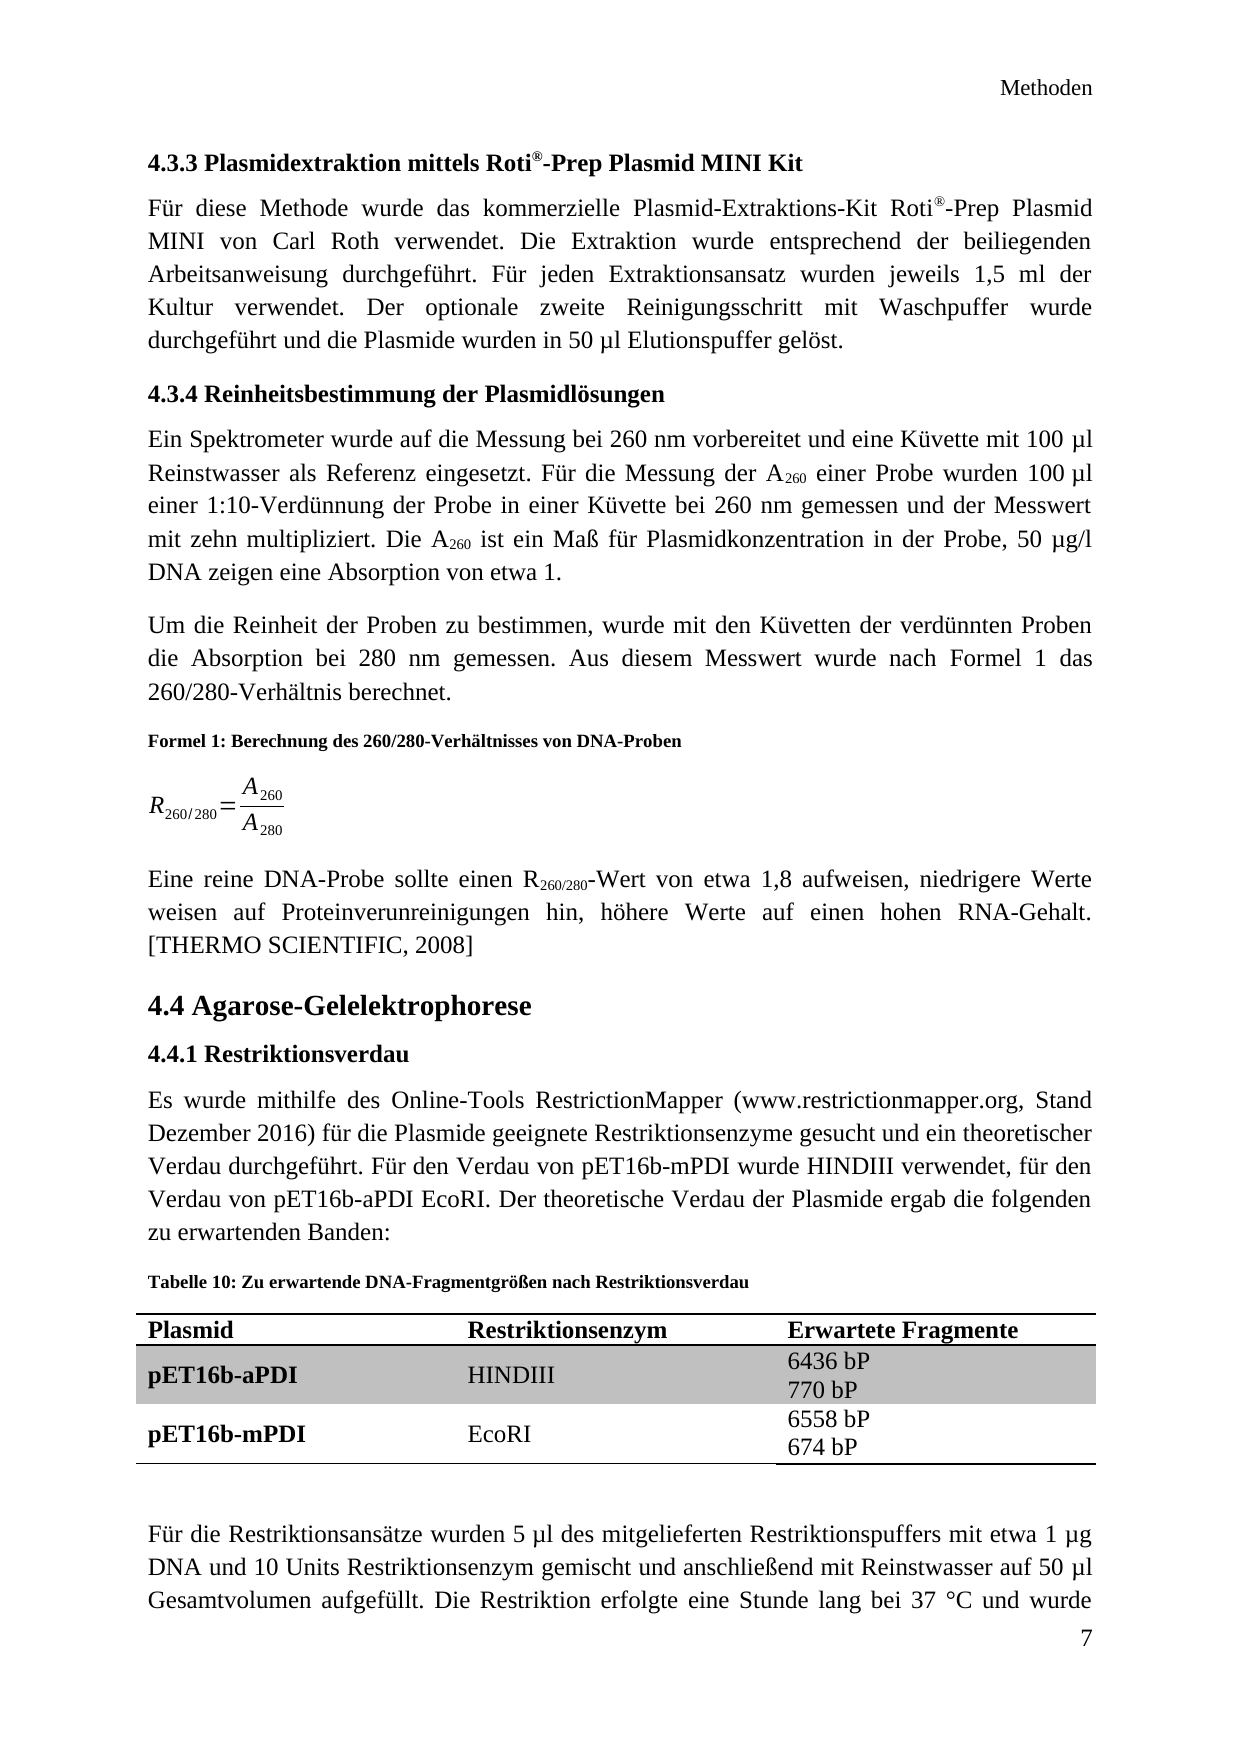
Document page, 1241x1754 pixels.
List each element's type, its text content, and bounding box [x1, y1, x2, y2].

text Um die Reinheit der Proben zu bestimmen, wurde mit den Küvetten der verdünnten Proben die Absorption bei 280 nm gemessen. Aus diesem Messwert wurde nach Formel 1 das 260/280-Verhältnis berechnet. [148, 611, 1093, 705]
table_cell HINDIII [456, 1346, 776, 1404]
text Ein Spektrometer wurde auf die Messung bei 260 nm vorbereitet und eine Küvette mit 100 µl Reinstwasser als Referenz eingesetzt. Für die Messung der A260 einer Probe wurden 100 µl einer 1:10-Verdünnung der Probe in einer Küvette bei 260 nm gemessen und der Messwert mit zehn multipliziert. Die A260 ist ein Maß für Plasmidkonzentration in der Probe, 50 µg/l DNA zeigen eine Absorption von etwa 1. [148, 424, 1093, 585]
table_cell EcoRI [456, 1404, 776, 1463]
text Für diese Methode wurde das kommerzielle Plasmid-Extraktions-Kit Roti®-Prep Plasmid MINI von Carl Roth verwendet. Die Extraktion wurde entsprechend der beiliegenden Arbeitsanweisung durchgeführt. Für jeden Extraktionsansatz wurden jeweils 1,5 ml der Kultur verwendet. Der optionale zweite Reinigungsschritt mit Waschpuffer wurde durchgeführt und die Plasmide wurden in 50 µl Elutionspuffer gelöst. [148, 193, 1093, 354]
subtitle 4.3.3 Plasmidextraktion mittels Roti®-Prep Plasmid MINI Kit [148, 148, 1093, 176]
subtitle 4.4 Agarose-Gelelektrophorese [148, 988, 1093, 1022]
text Eine reine DNA-Probe sollte einen R260/280-Wert von etwa 1,8 aufweisen, niedrigere Werte weisen auf Proteinverunreinigungen hin, höhere Werte auf einen hohen RNA-Gehalt. [THERMO SCIENTIFIC, 2008] [148, 864, 1093, 959]
table_header Plasmid [136, 1315, 456, 1344]
table_cell pET16b-mPDI [136, 1404, 456, 1463]
text Es wurde mithilfe des Online-Tools RestrictionMapper (www.restrictionmapper.org, Stand Dezember 2016) für die Plasmide geeignete Restriktionsenzyme gesucht und ein theoretischer Verdau durchgeführt. Für den Verdau von pET16b-mPDI wurde HINDIII verwendet, für den Verdau von pET16b-aPDI EcoRI. Der theoretische Verdau der Plasmide ergab die folgenden zu erwartenden Banden: [148, 1085, 1093, 1246]
table_header Restriktionsenzym [456, 1315, 776, 1344]
table_cell pET16b-aPDI [136, 1346, 456, 1404]
table_cell 6558 bP 674 bP [776, 1404, 1096, 1463]
subtitle 4.4.1 Restriktionsverdau [148, 1039, 1093, 1068]
subtitle 4.3.4 Reinheitsbestimmung der Plasmidlösungen [148, 379, 1093, 408]
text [148, 1519, 1093, 1614]
table_header Erwartete Fragmente [776, 1315, 1096, 1344]
table_cell 6436 bP 770 bP [776, 1346, 1096, 1404]
